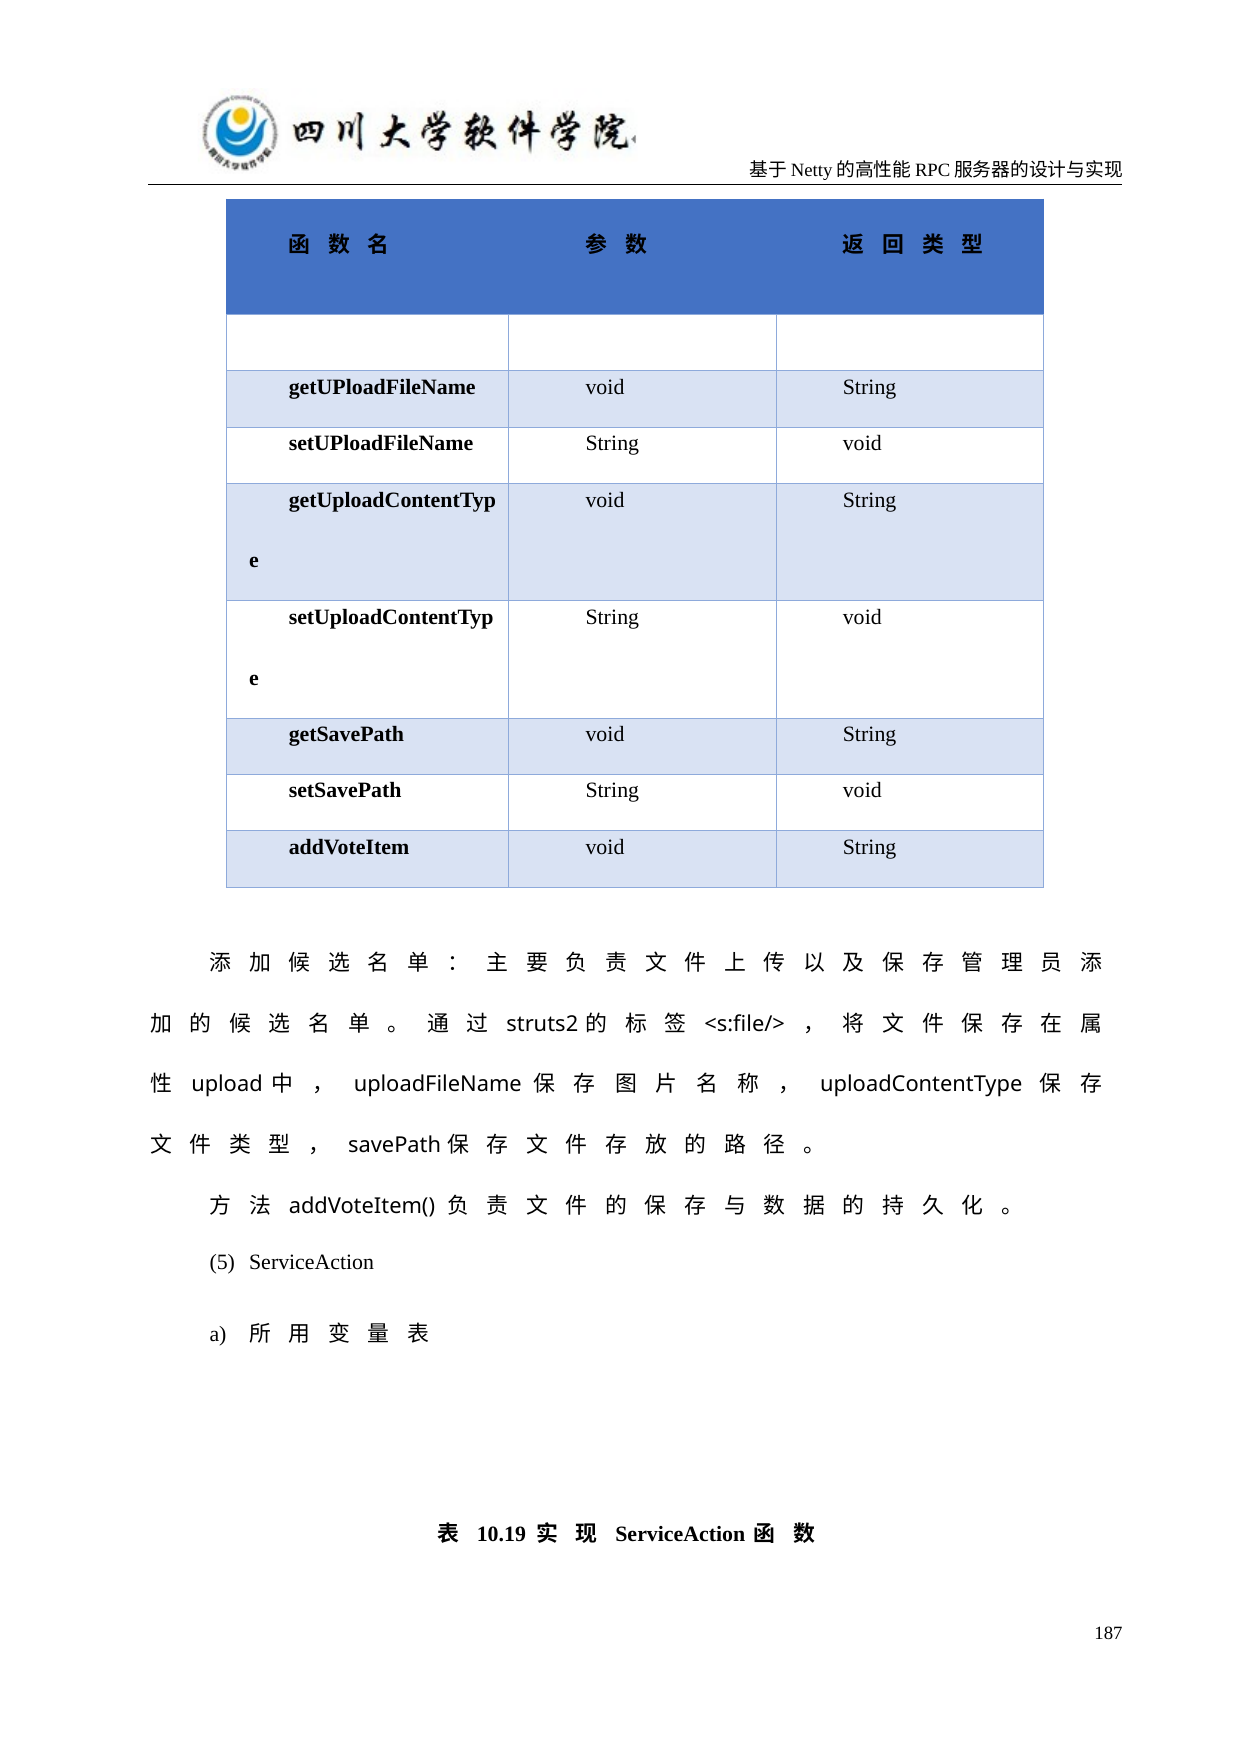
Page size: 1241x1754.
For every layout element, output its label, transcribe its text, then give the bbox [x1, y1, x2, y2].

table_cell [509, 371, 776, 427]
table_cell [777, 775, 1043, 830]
picture [197, 88, 639, 177]
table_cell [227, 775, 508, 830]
list 所用变量表 [200, 1302, 1120, 1362]
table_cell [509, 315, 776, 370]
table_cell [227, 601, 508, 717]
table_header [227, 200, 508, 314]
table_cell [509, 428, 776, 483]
text 添加候选名单：主要负责文件上传以及保存管理员添加的候选名单。通过struts2的标签<s:file/>，将文件保存在属性upload中，uploadFileName保存图片名称，uploadContentType保存文件类型，savePath保存文件存放的路径。 [150, 931, 1120, 1173]
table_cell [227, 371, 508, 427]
list ServiceAction [150, 1246, 1120, 1277]
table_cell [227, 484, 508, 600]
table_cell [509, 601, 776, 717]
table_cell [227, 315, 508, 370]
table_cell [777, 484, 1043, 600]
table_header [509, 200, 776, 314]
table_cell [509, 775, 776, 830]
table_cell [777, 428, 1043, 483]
text 方法addVoteItem()负责文件的保存与数据的持久化。 [150, 1173, 1120, 1234]
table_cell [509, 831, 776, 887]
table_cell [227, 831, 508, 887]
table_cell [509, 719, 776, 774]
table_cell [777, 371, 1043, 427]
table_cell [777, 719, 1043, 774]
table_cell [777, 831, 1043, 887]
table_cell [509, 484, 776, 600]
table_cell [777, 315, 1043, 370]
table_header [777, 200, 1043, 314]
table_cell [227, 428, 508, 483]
text 表10.19 实现ServiceAction函数 [150, 1502, 1120, 1562]
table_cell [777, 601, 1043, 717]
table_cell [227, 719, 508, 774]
